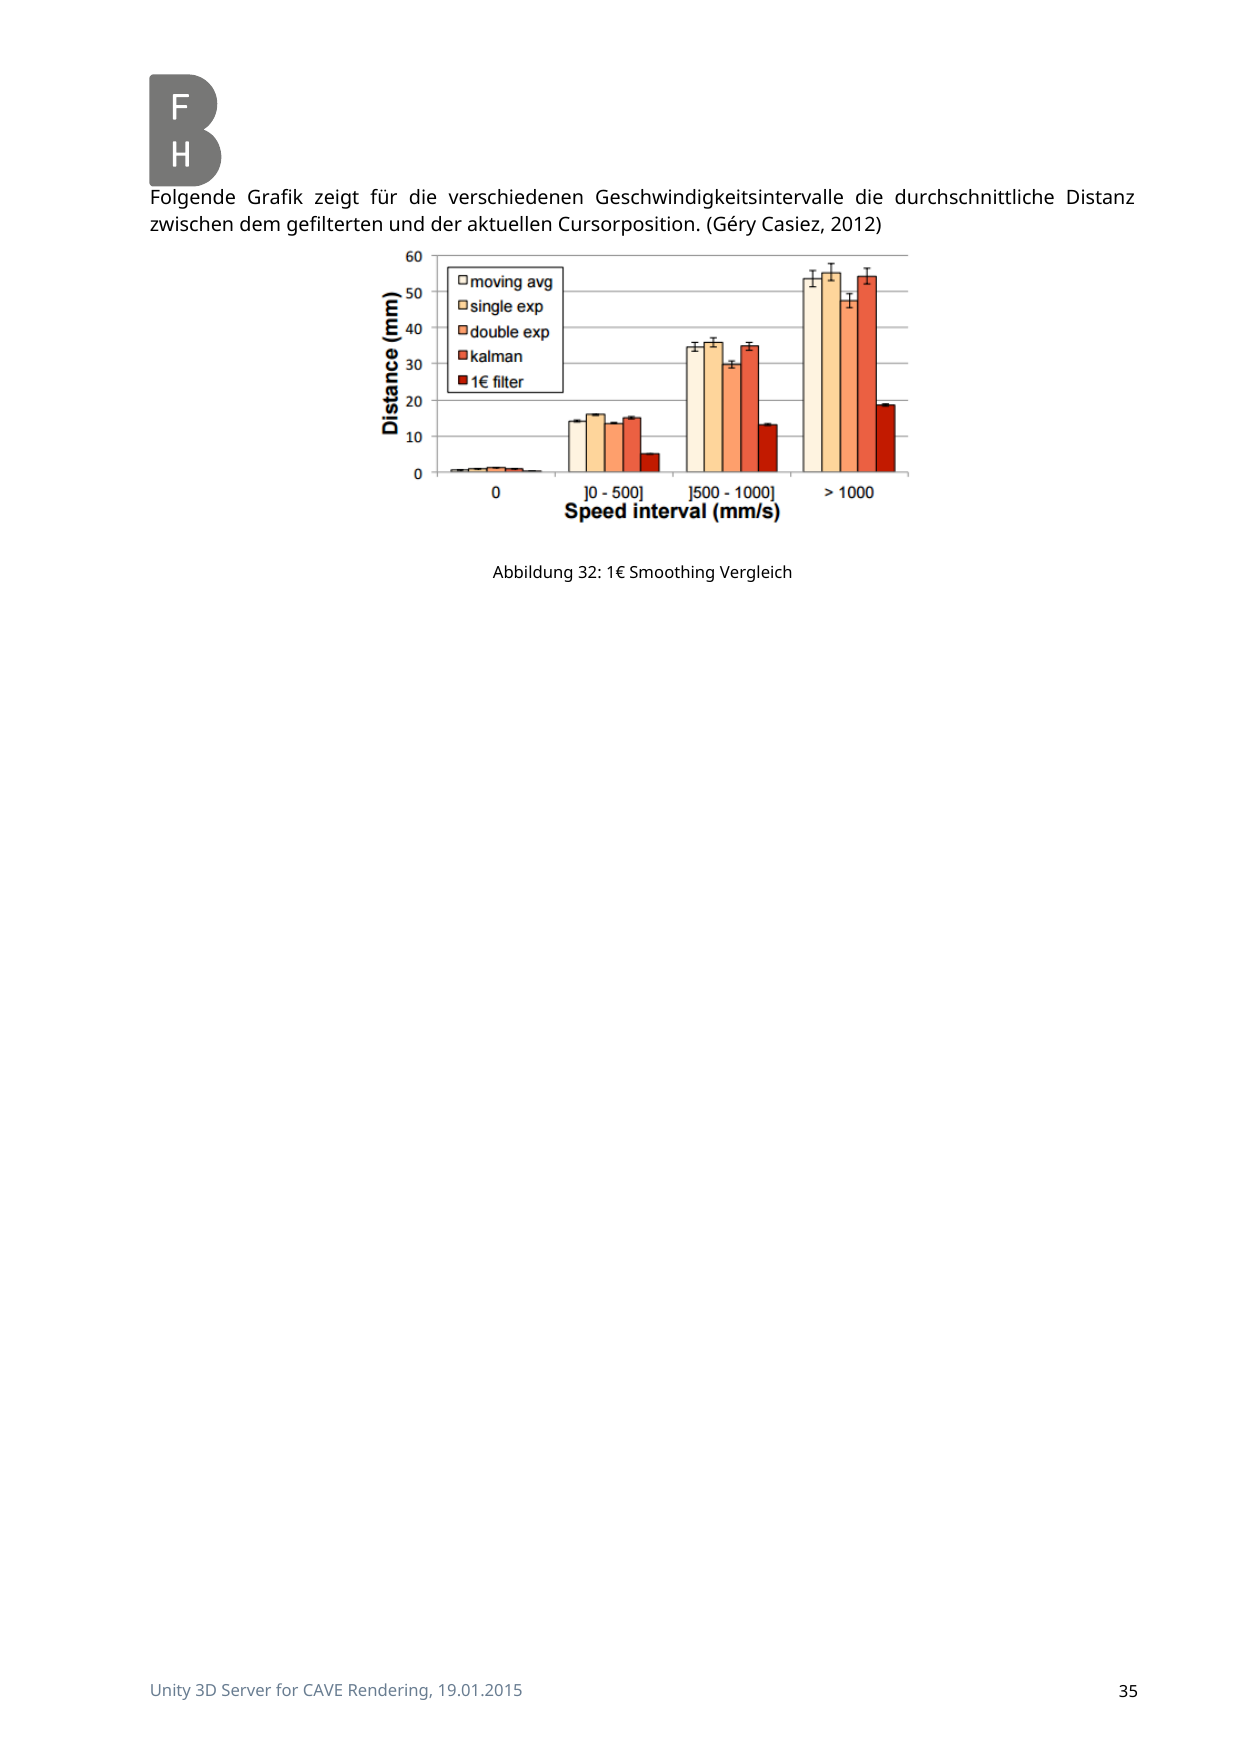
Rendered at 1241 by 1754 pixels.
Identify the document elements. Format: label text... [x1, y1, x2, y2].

picture [347, 237, 938, 546]
text Folgende Grafik zeigt für die verschiedenen Geschwindigkeitsintervalle die durchschnittliche Distanz zwischen dem gefilterten und der aktuellen Cursorposition. [149, 183, 1136, 237]
text Abbildung : 1€ Smoothing Vergleich [149, 558, 1136, 584]
